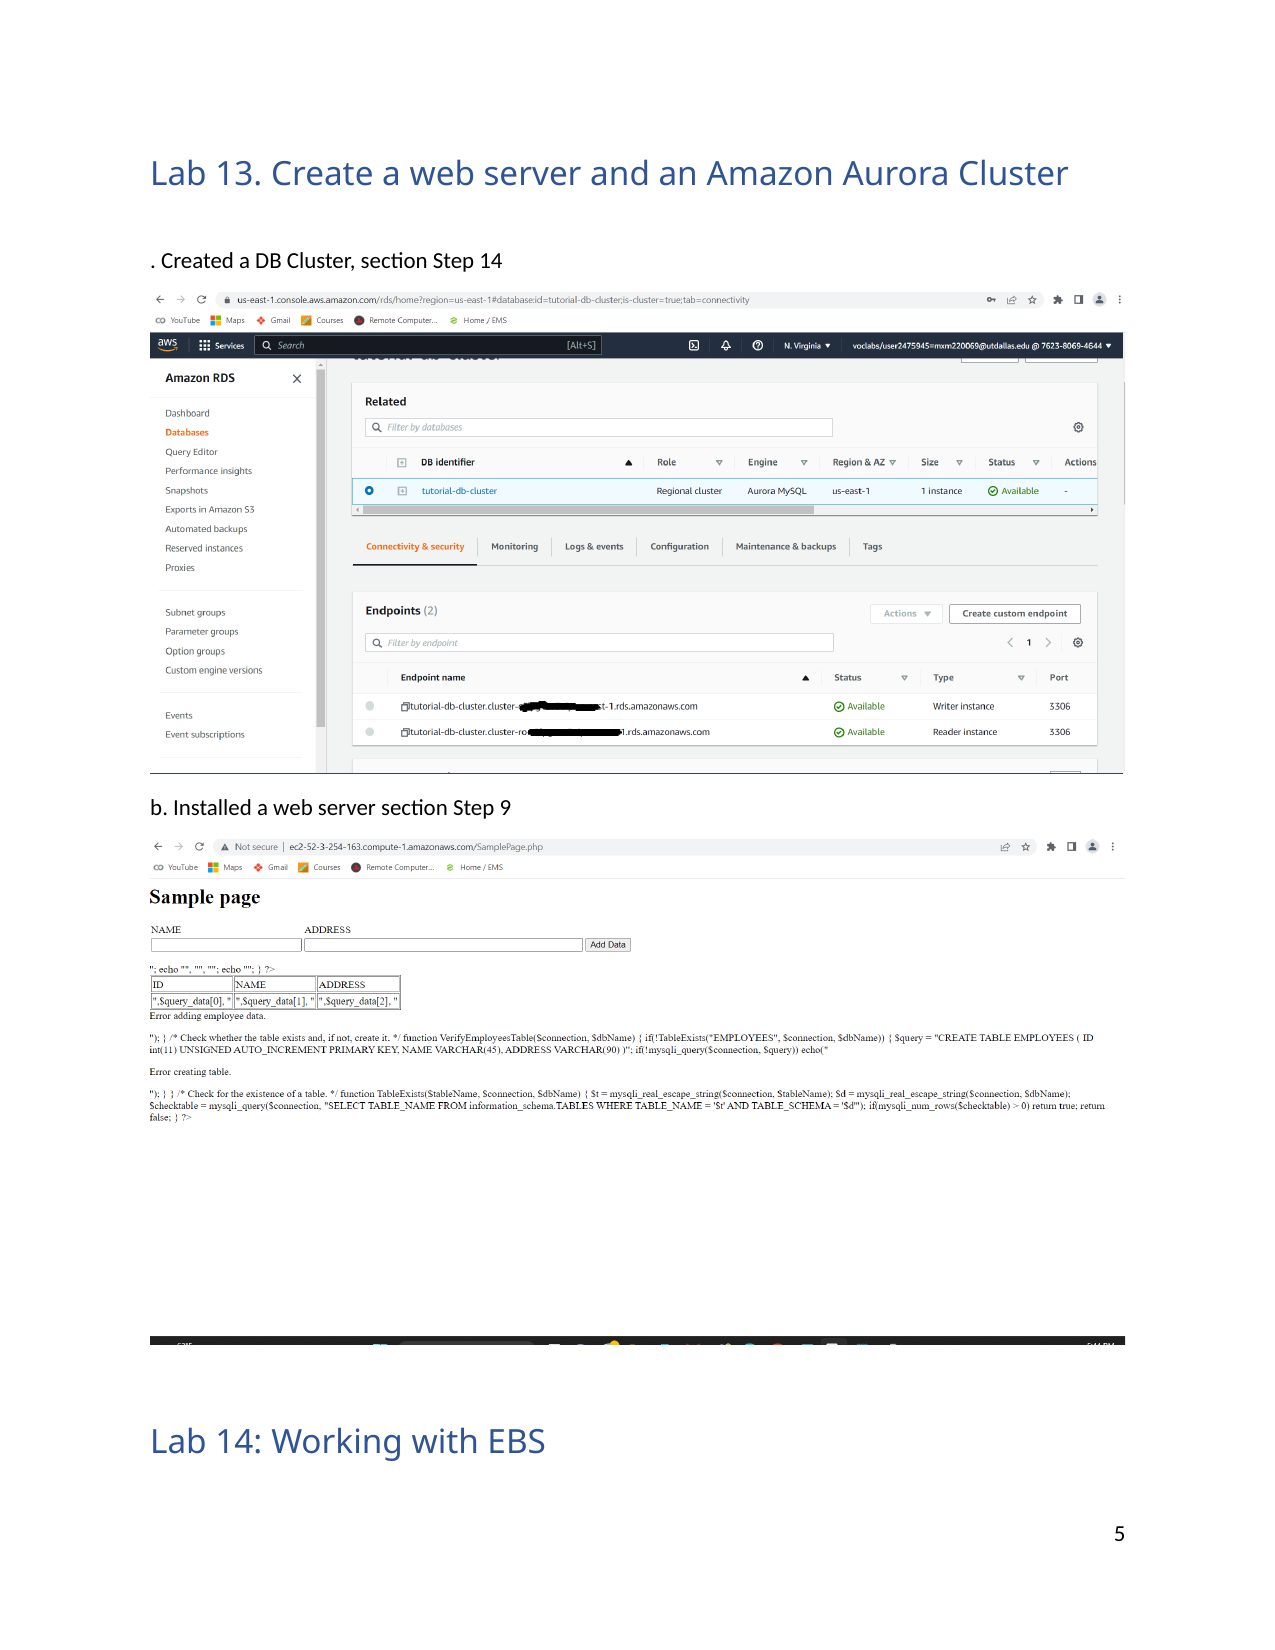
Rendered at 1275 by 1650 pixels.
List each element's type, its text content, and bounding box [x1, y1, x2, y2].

picture [150, 839, 1125, 1345]
subtitle Lab 13. Create a web server and an Amazon Aurora Cluster [150, 150, 1125, 195]
subtitle Lab 14: Working with EBS [150, 1418, 1125, 1464]
text . Created a DB Cluster, section Step 14 [150, 246, 1125, 274]
picture [150, 292, 1125, 774]
text b. Installed a web server section Step 9 [150, 793, 1125, 821]
